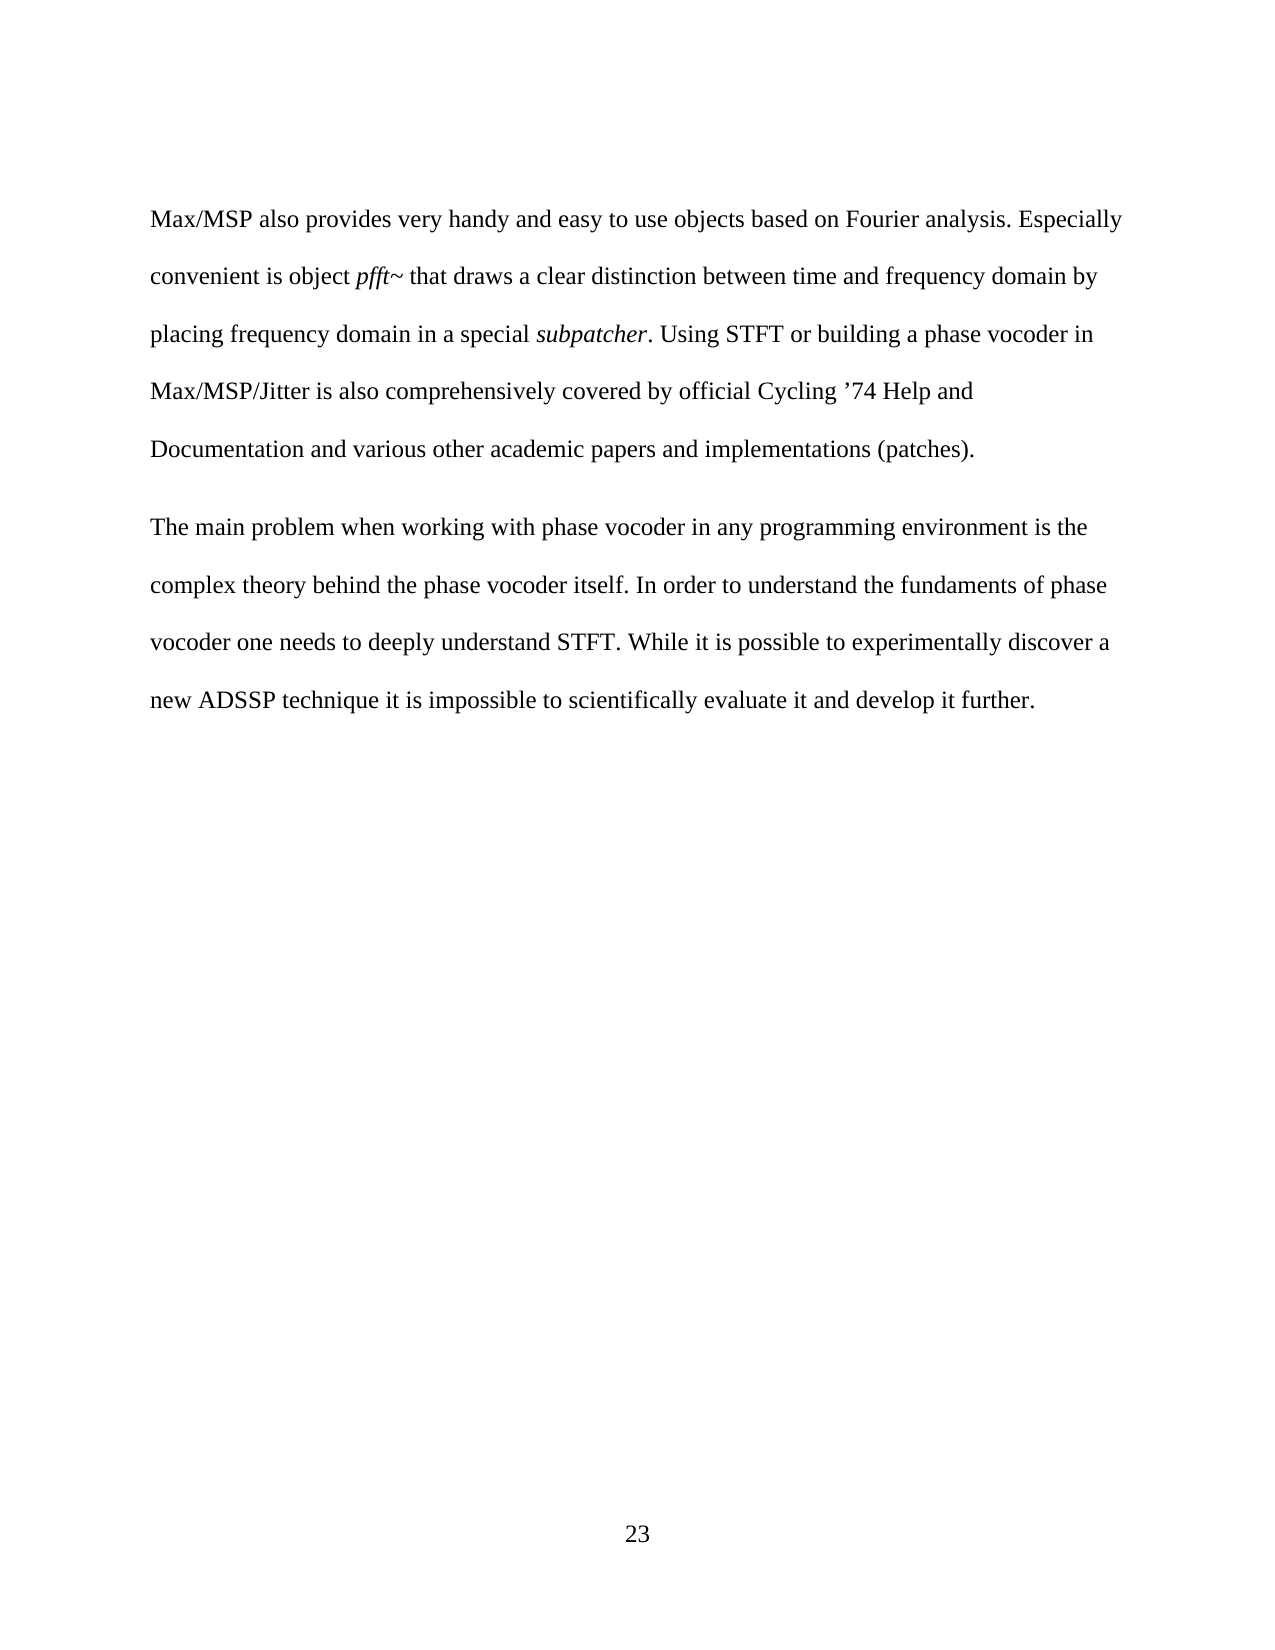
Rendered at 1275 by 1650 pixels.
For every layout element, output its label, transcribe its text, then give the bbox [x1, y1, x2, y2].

text Max/MSP also provides very handy and easy to use objects based on Fourier analysis. Especially convenient is object pfft~ that draws a clear distinction between time and frequency domain by placing frequency domain in a special subpatcher. Using STFT or building a phase vocoder in Max/MSP/Jitter is also comprehensively covered by official Cycling ’74 Help and Documentation and various other academic papers and implementations (patches). [150, 204, 1125, 463]
text The main problem when working with phase vocoder in any programming environment is the complex theory behind the phase vocoder itself. In order to understand the fundaments of phase vocoder one needs to deeply understand STFT. While it is possible to experimentally discover a new ADSSP technique it is impossible to scientifically evaluate it and develop it further. [150, 512, 1125, 713]
